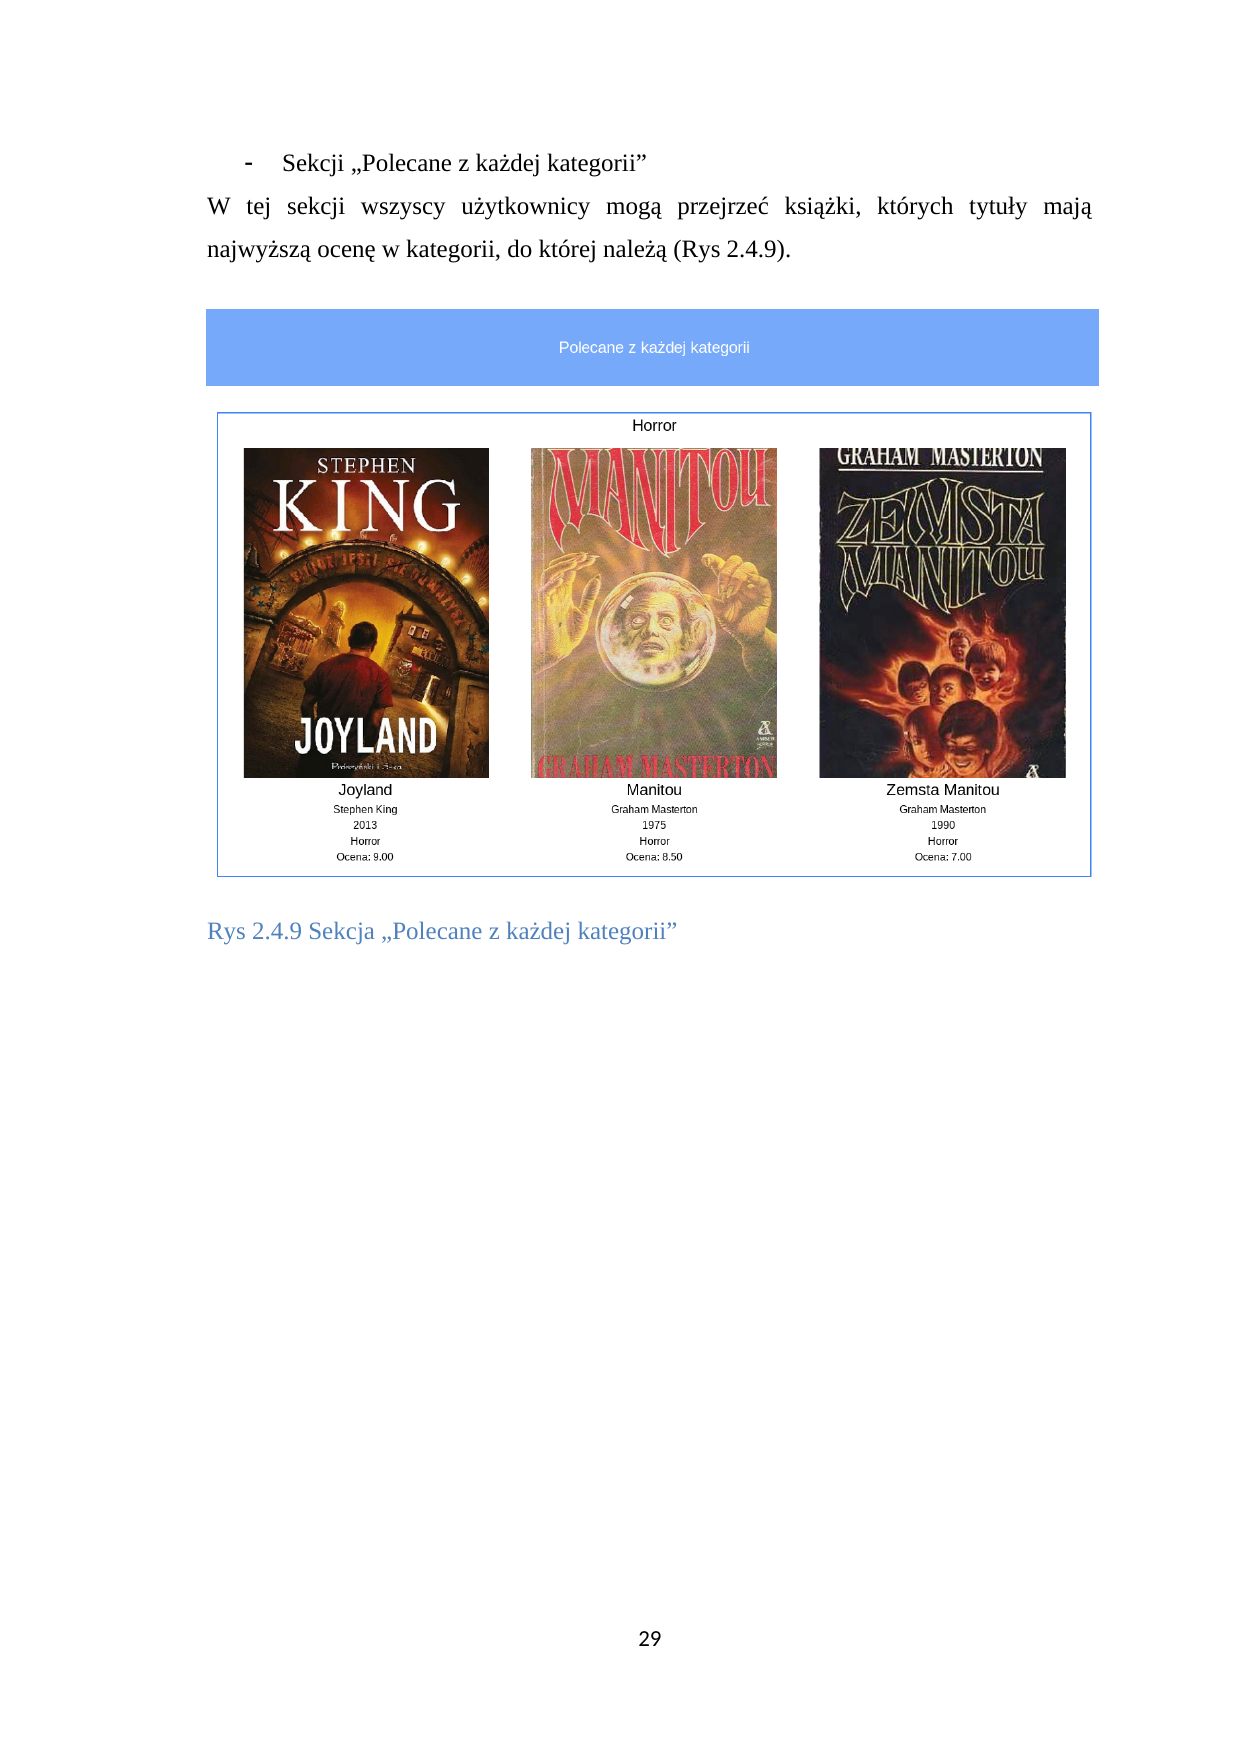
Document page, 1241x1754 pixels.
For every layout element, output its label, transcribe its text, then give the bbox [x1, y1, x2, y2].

text Rys 2.4.9 Sekcja „Polecane z każdej kategorii”12 [207, 916, 1092, 945]
picture [206, 297, 1099, 892]
text W tej sekcji wszyscy użytkownicy mogą przejrzeć książki, których tytuły mają najwyższą ocenę w kategorii, do której należą (Rys 2.4.9). [207, 191, 1092, 263]
list Sekcji „Polecane z każdej kategorii” [244, 148, 1092, 176]
